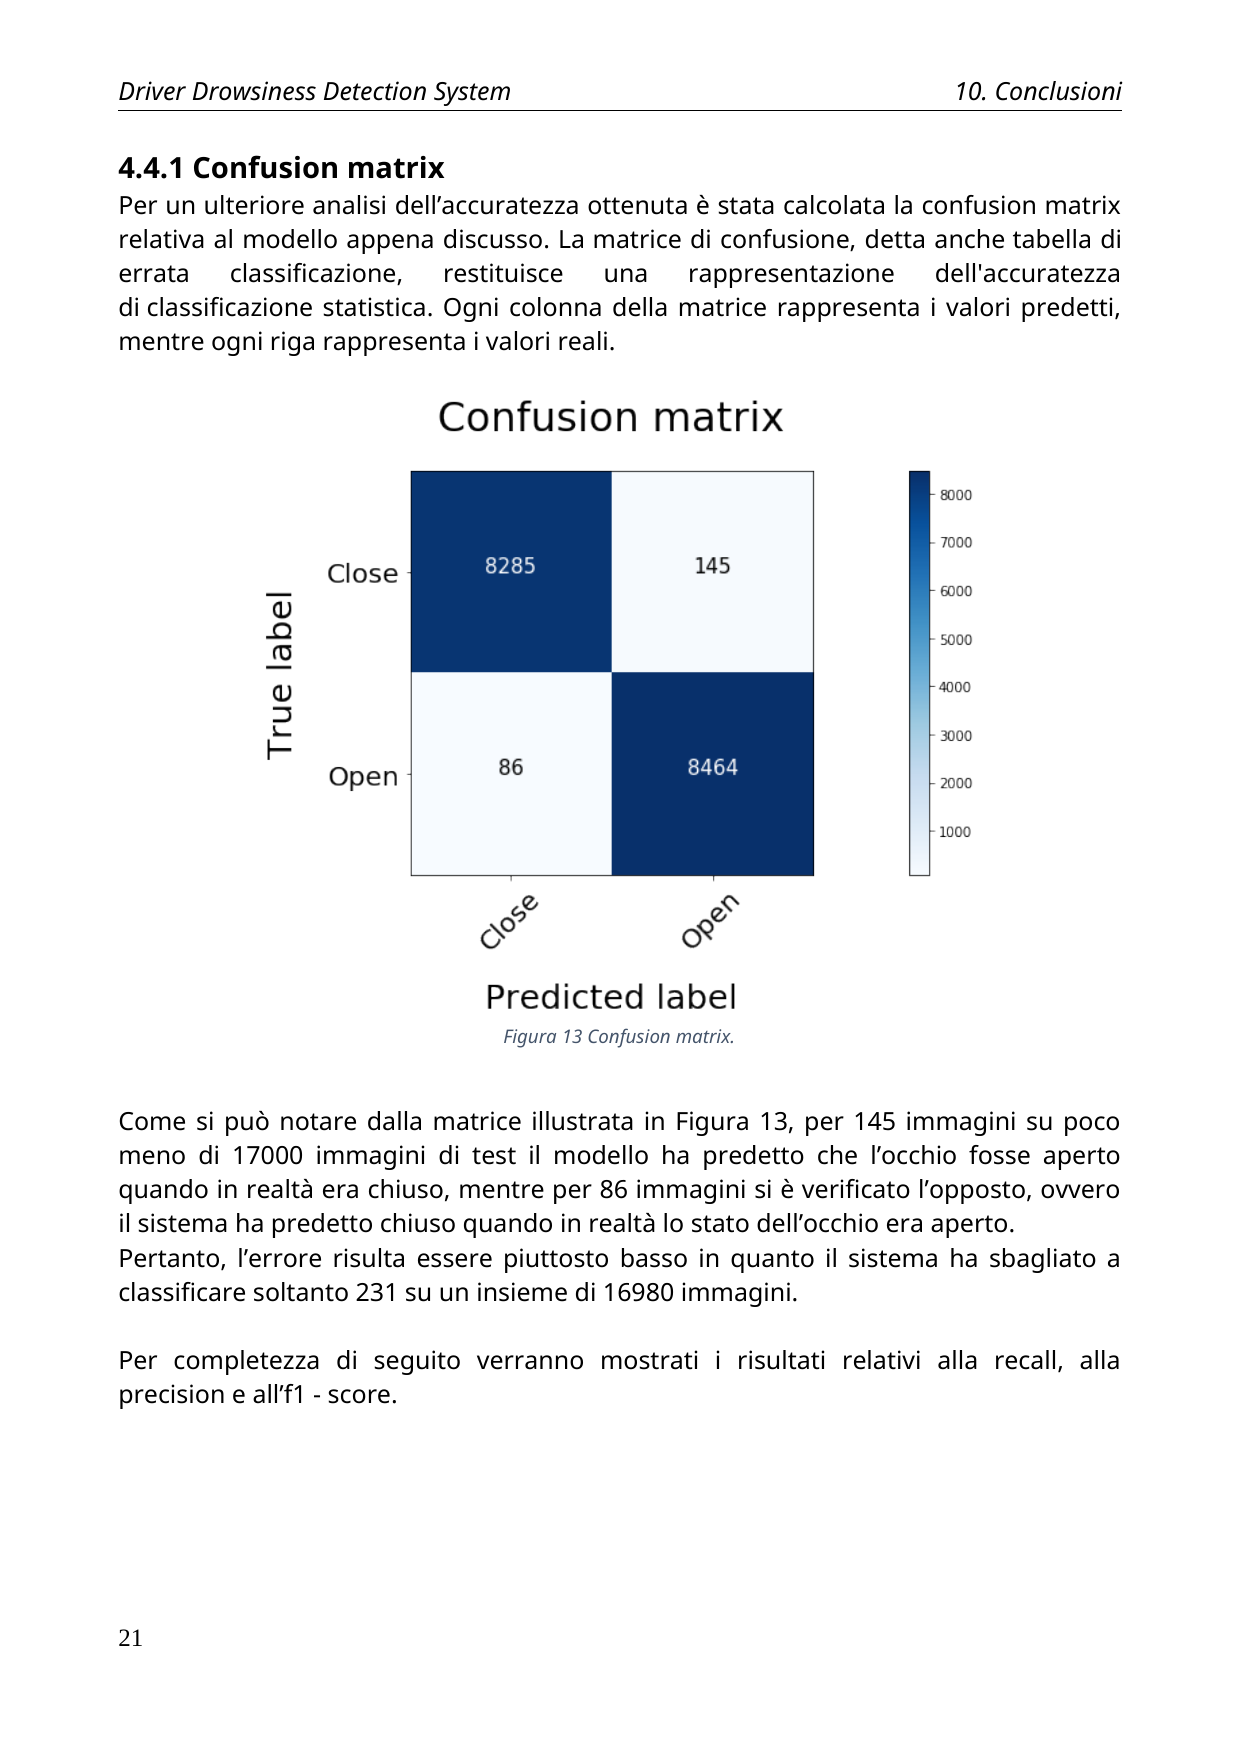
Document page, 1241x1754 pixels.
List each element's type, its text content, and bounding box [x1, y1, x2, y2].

text Figura 13 Confusion matrix. [118, 1023, 1122, 1049]
subtitle 4.4.1 Confusion matrix [118, 148, 1122, 187]
text Come si può notare dalla matrice illustrata in Figura 13, per 145 immagini su poco meno di 17000 immagini di test il modello ha predetto che l’occhio fosse aperto quando in realtà era chiuso, mentre per 86 immagini si è verificato l’opposto, ovvero il sistema ha predetto chiuso quando in realtà lo stato dell’occhio era aperto. [118, 1104, 1122, 1240]
picture [258, 391, 982, 1024]
text Per completezza di seguito verranno mostrati i risultati relativi alla recall, alla precision e all’f1 - score. [118, 1342, 1122, 1411]
text Per un ulteriore analisi dell’accuratezza ottenuta è stata calcolata la confusion matrix relativa al modello appena discusso. La matrice di confusione, detta anche tabella di errata classificazione, restituisce una rappresentazione dell'accuratezza di classificazione statistica. Ogni colonna della matrice rappresenta i valori predetti, mentre ogni riga rappresenta i valori reali. [118, 187, 1122, 358]
text Pertanto, l’errore risulta essere piuttosto basso in quanto il sistema ha sbagliato a classificare soltanto 231 su un insieme di 16980 immagini. [118, 1240, 1122, 1308]
